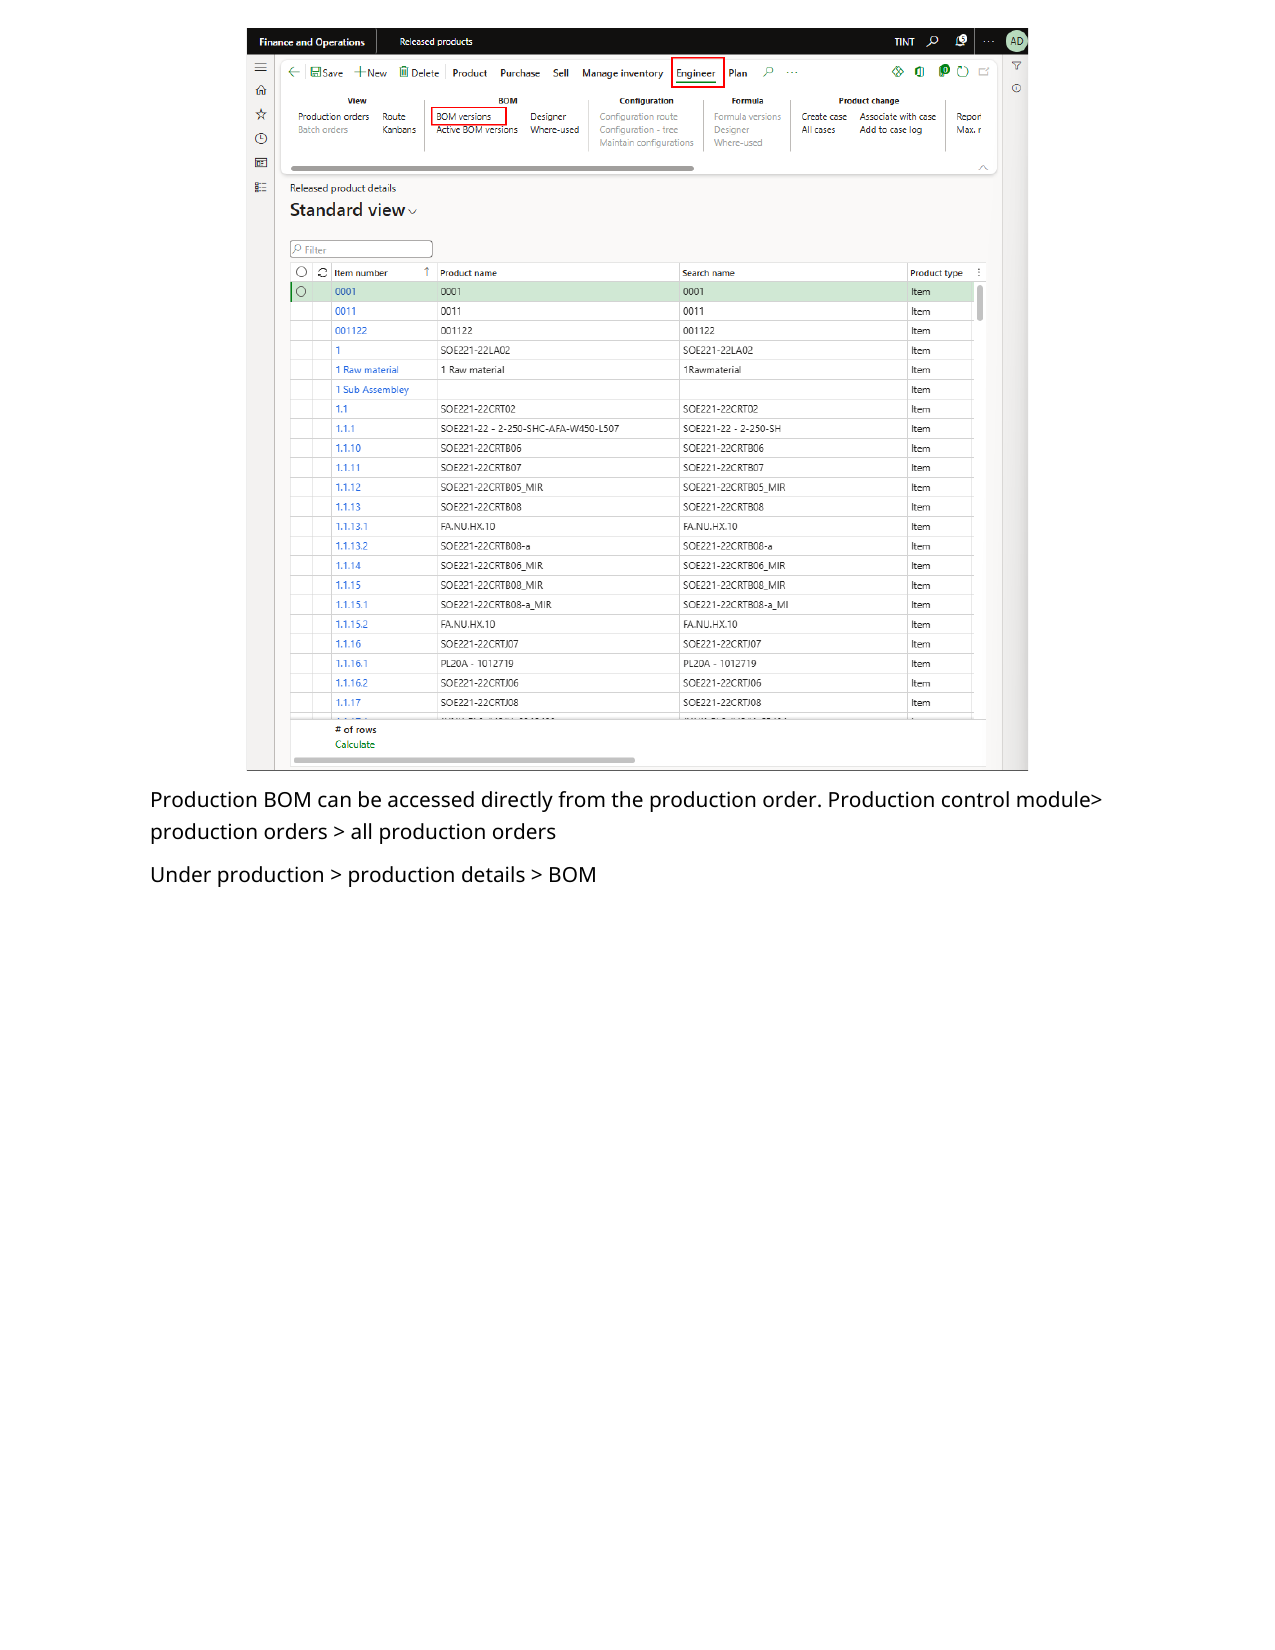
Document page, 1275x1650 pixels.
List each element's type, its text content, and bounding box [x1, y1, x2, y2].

text Production BOM can be accessed directly from the production order. Production control module> production orders > all production orders [150, 786, 1125, 845]
picture [246, 28, 1029, 771]
text Under production > production details > BOM [150, 861, 1125, 889]
